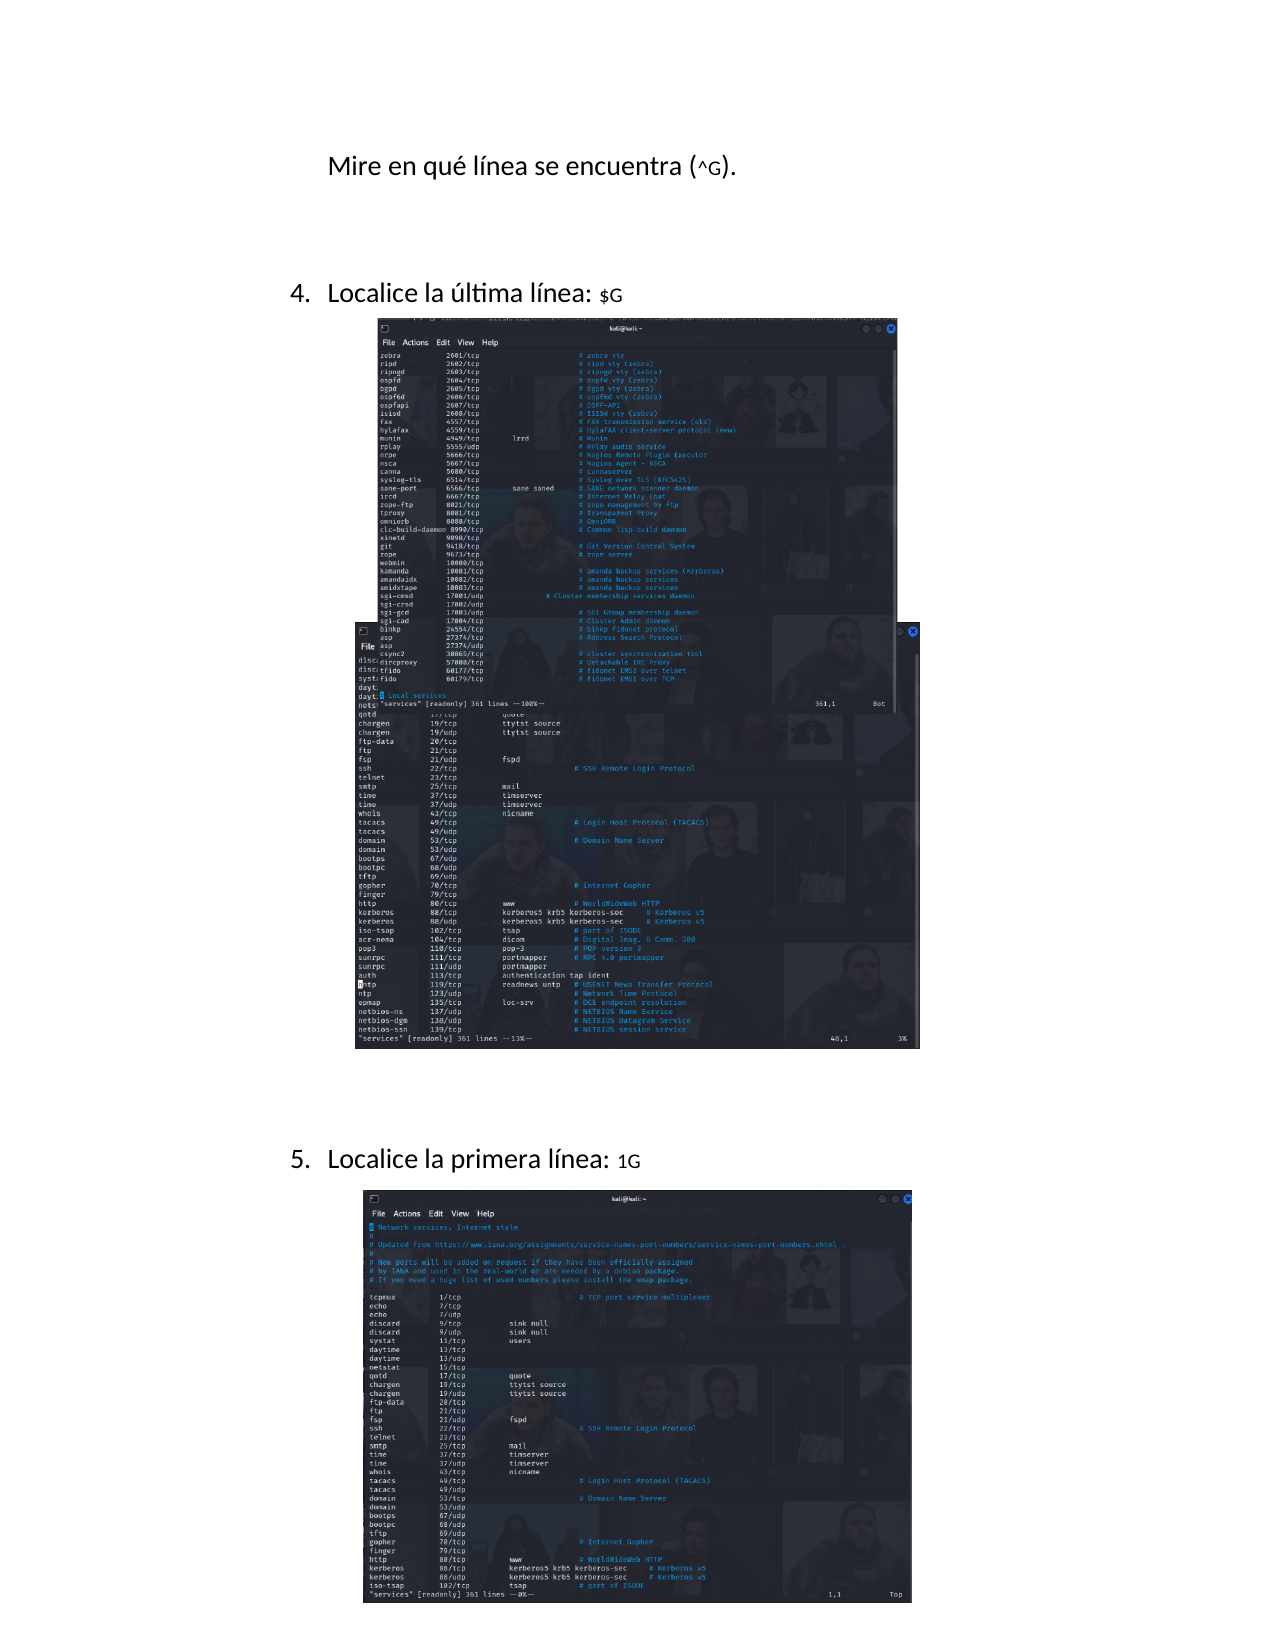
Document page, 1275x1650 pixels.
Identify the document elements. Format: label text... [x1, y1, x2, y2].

picture [355, 318, 920, 1049]
text Mire en qué línea se encuentra (^G). [327, 148, 1098, 182]
picture [363, 1190, 912, 1603]
list Localice la primera línea: 1G [290, 1141, 1098, 1176]
list Localice la última línea: $G [290, 275, 1098, 309]
